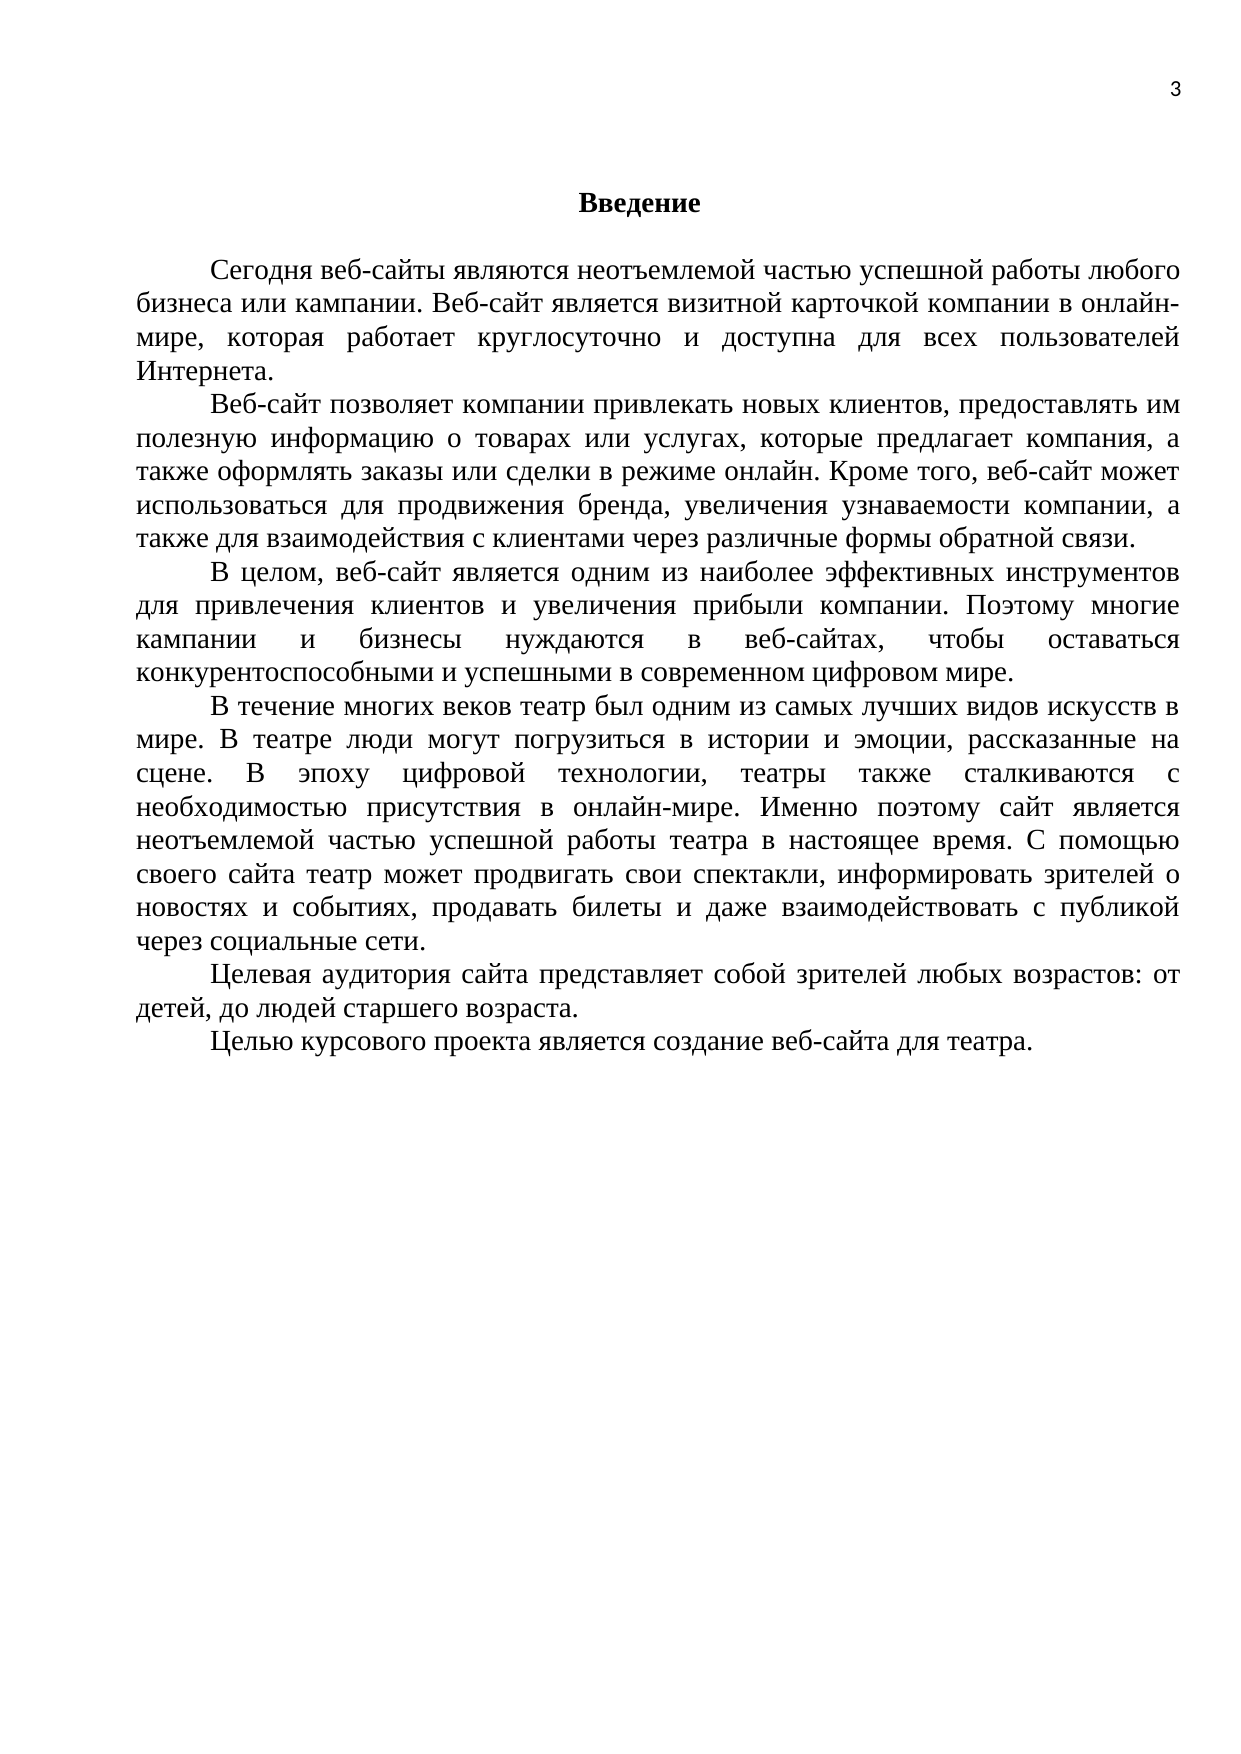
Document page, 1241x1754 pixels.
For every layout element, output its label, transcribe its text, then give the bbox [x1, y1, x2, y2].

text В течение многих веков театр был одним из самых лучших видов искусств в мире. В театре люди могут погрузиться в истории и эмоции, рассказанные на сцене. В эпоху цифровой технологии, театры также сталкиваются с необходимостью присутствия в онлайн-мире. Именно поэтому сайт является неотъемлемой частью успешной работы театра в настоящее время. С помощью своего сайта театр может продвигать свои спектакли, информировать зрителей о новостях и событиях, продавать билеты и даже взаимодействовать с публикой через социальные сети. [136, 688, 1181, 956]
text Введение [136, 185, 1181, 218]
text Сегодня веб-сайты являются неотъемлемой частью успешной работы любого бизнеса или кампании. Веб-сайт является визитной карточкой компании в онлайн-мире, которая работает круглосуточно и доступна для всех пользователей Интернета. [136, 252, 1181, 386]
text Целью курсового проекта является создание веб-сайта для театра. [136, 1023, 1181, 1057]
text Веб-сайт позволяет компании привлекать новых клиентов, предоставлять им полезную информацию о товарах или услугах, которые предлагает компания, а также оформлять заказы или сделки в режиме онлайн. Кроме того, веб-сайт может использоваться для продвижения бренда, увеличения узнаваемости компании, а также для взаимодействия с клиентами через различные формы обратной связи. [136, 386, 1181, 554]
text В целом, веб-сайт является одним из наиболее эффективных инструментов для привлечения клиентов и увеличения прибыли компании. Поэтому многие кампании и бизнесы нуждаются в веб-сайтах, чтобы оставаться конкурентоспособными и успешными в современном цифровом мире. [136, 554, 1181, 688]
text Целевая аудитория сайта представляет собой зрителей любых возрастов: от детей, до людей старшего возраста. [136, 956, 1181, 1023]
